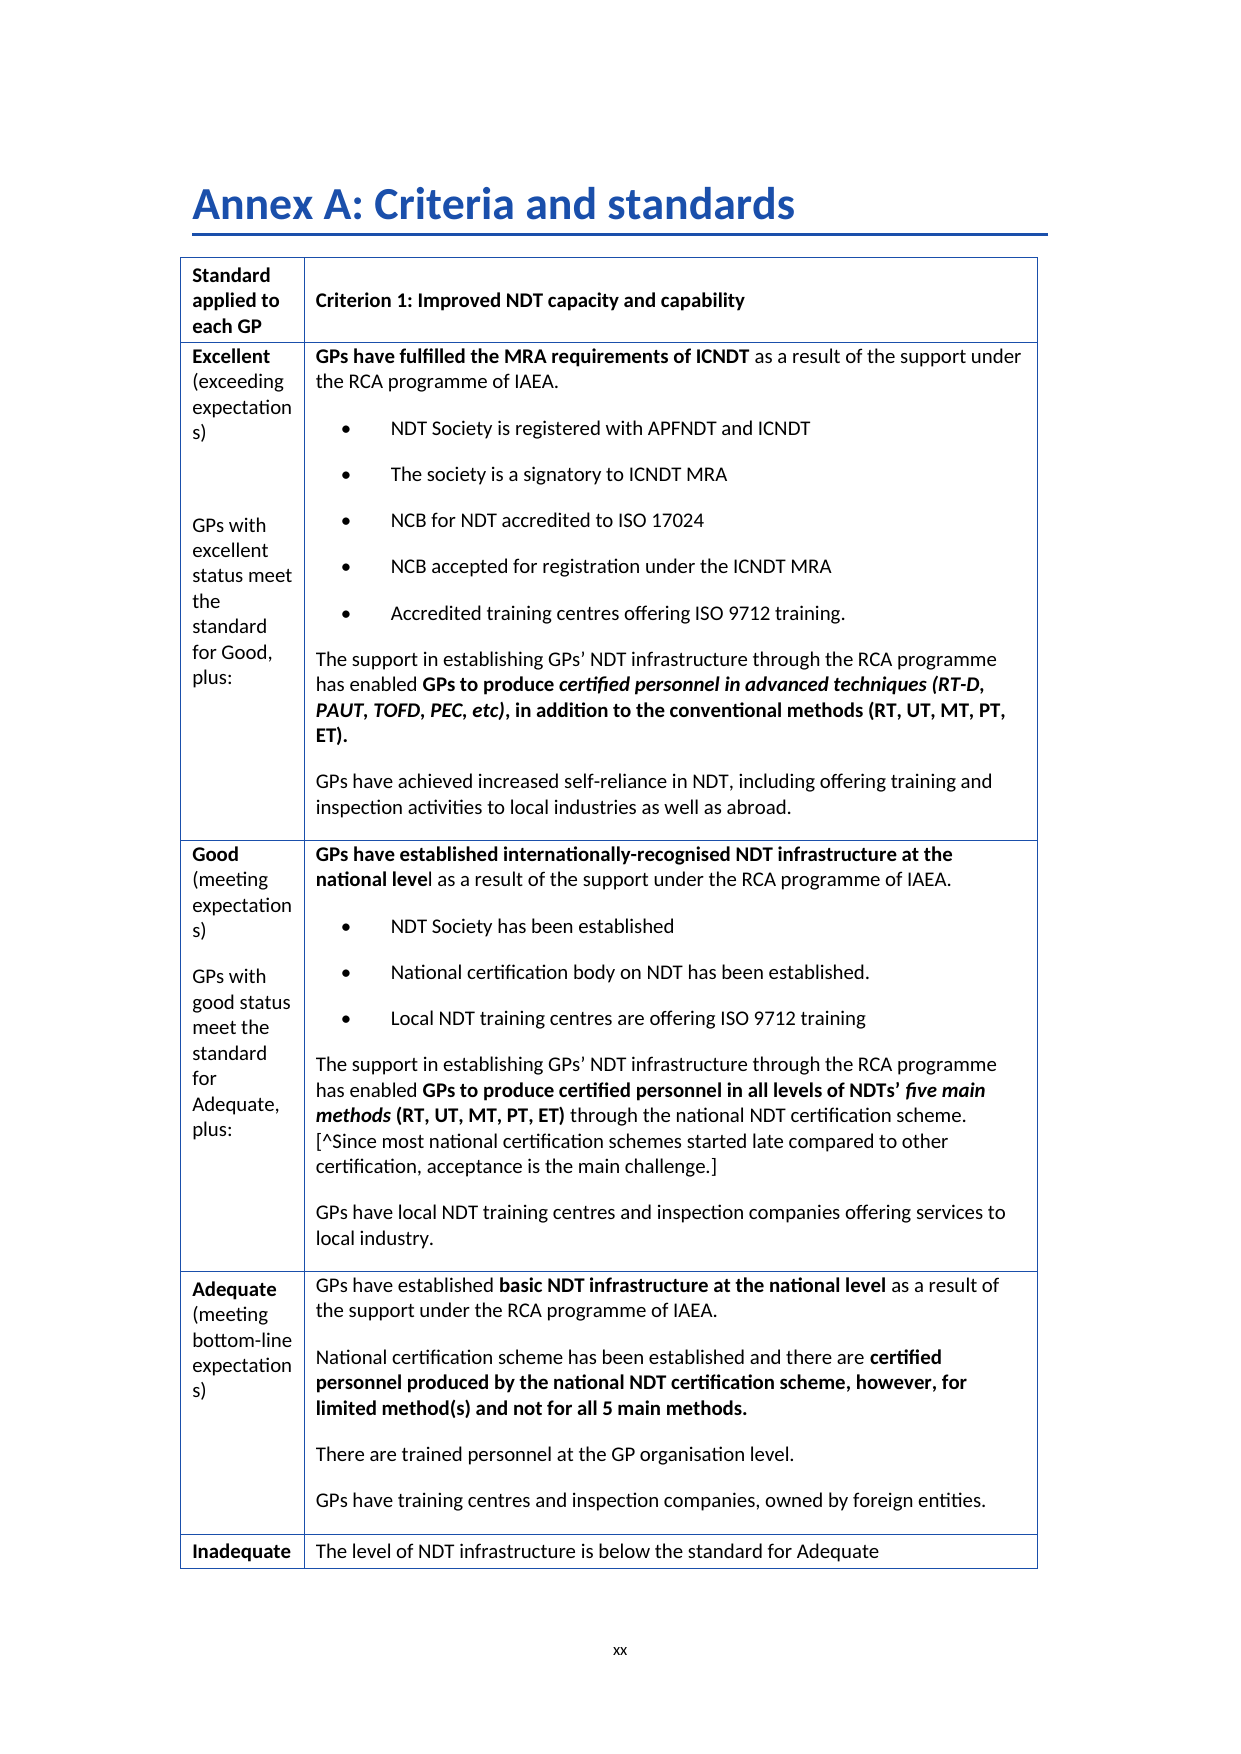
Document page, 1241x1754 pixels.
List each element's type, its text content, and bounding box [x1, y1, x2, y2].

table_cell The level of NDT infrastructure is below the standard for Adequate [305, 1535, 1037, 1567]
table_header Criterion 1: Improved NDT capacity and capability [305, 258, 1037, 342]
table_cell Excellent (exceeding expectations) GPs with excellent status meet the standard for Good, plus: [181, 343, 304, 840]
table_cell GPs have fulfilled the MRA requirements of ICNDT as a result of the support under the RCA programme of IAEA. NDT Society is registered with APFNDT and ICNDT The society is a signatory to ICNDT MRA NCB for NDT accredited to ISO 17024 NCB accepted for registration under the ICNDT MRA Accredited training centres offering ISO 9712 training. The support in establishing GPs’ NDT infrastructure through the RCA programme has enabled GPs to produce certified personnel in advanced techniques (RT-D, PAUT, TOFD, PEC, etc), in addition to the conventional methods (RT, UT, MT, PT, ET). GPs have achieved increased self-reliance in NDT, including offering training and inspection activities to local industries as well as abroad. [305, 343, 1037, 840]
subtitle Annex A: Criteria and standards [192, 175, 1048, 233]
table_cell GPs have established basic NDT infrastructure at the national level as a result of the support under the RCA programme of IAEA. National certification scheme has been established and there are certified personnel produced by the national NDT certification scheme, however, for limited method(s) and not for all 5 main methods. There are trained personnel at the GP organisation level. GPs have training centres and inspection companies, owned by foreign entities. [305, 1272, 1037, 1533]
table_cell Good (meeting expectations) GPs with good status meet the standard for Adequate, plus: [181, 841, 304, 1271]
table_cell Inadequate [181, 1535, 304, 1567]
table_cell Adequate (meeting bottom-line expectations) [181, 1272, 304, 1533]
table_cell GPs have established internationally-recognised NDT infrastructure at the national level as a result of the support under the RCA programme of IAEA. NDT Society has been established National certification body on NDT has been established. Local NDT training centres are offering ISO 9712 training The support in establishing GPs’ NDT infrastructure through the RCA programme has enabled GPs to produce certified personnel in all levels of NDTs’ five main methods (RT, UT, MT, PT, ET) through the national NDT certification scheme.[^Since most national certification schemes started late compared to other certification, acceptance is the main challenge.] GPs have local NDT training centres and inspection companies offering services to local industry. [305, 841, 1037, 1271]
table_header Standard applied to each GP [181, 258, 304, 342]
